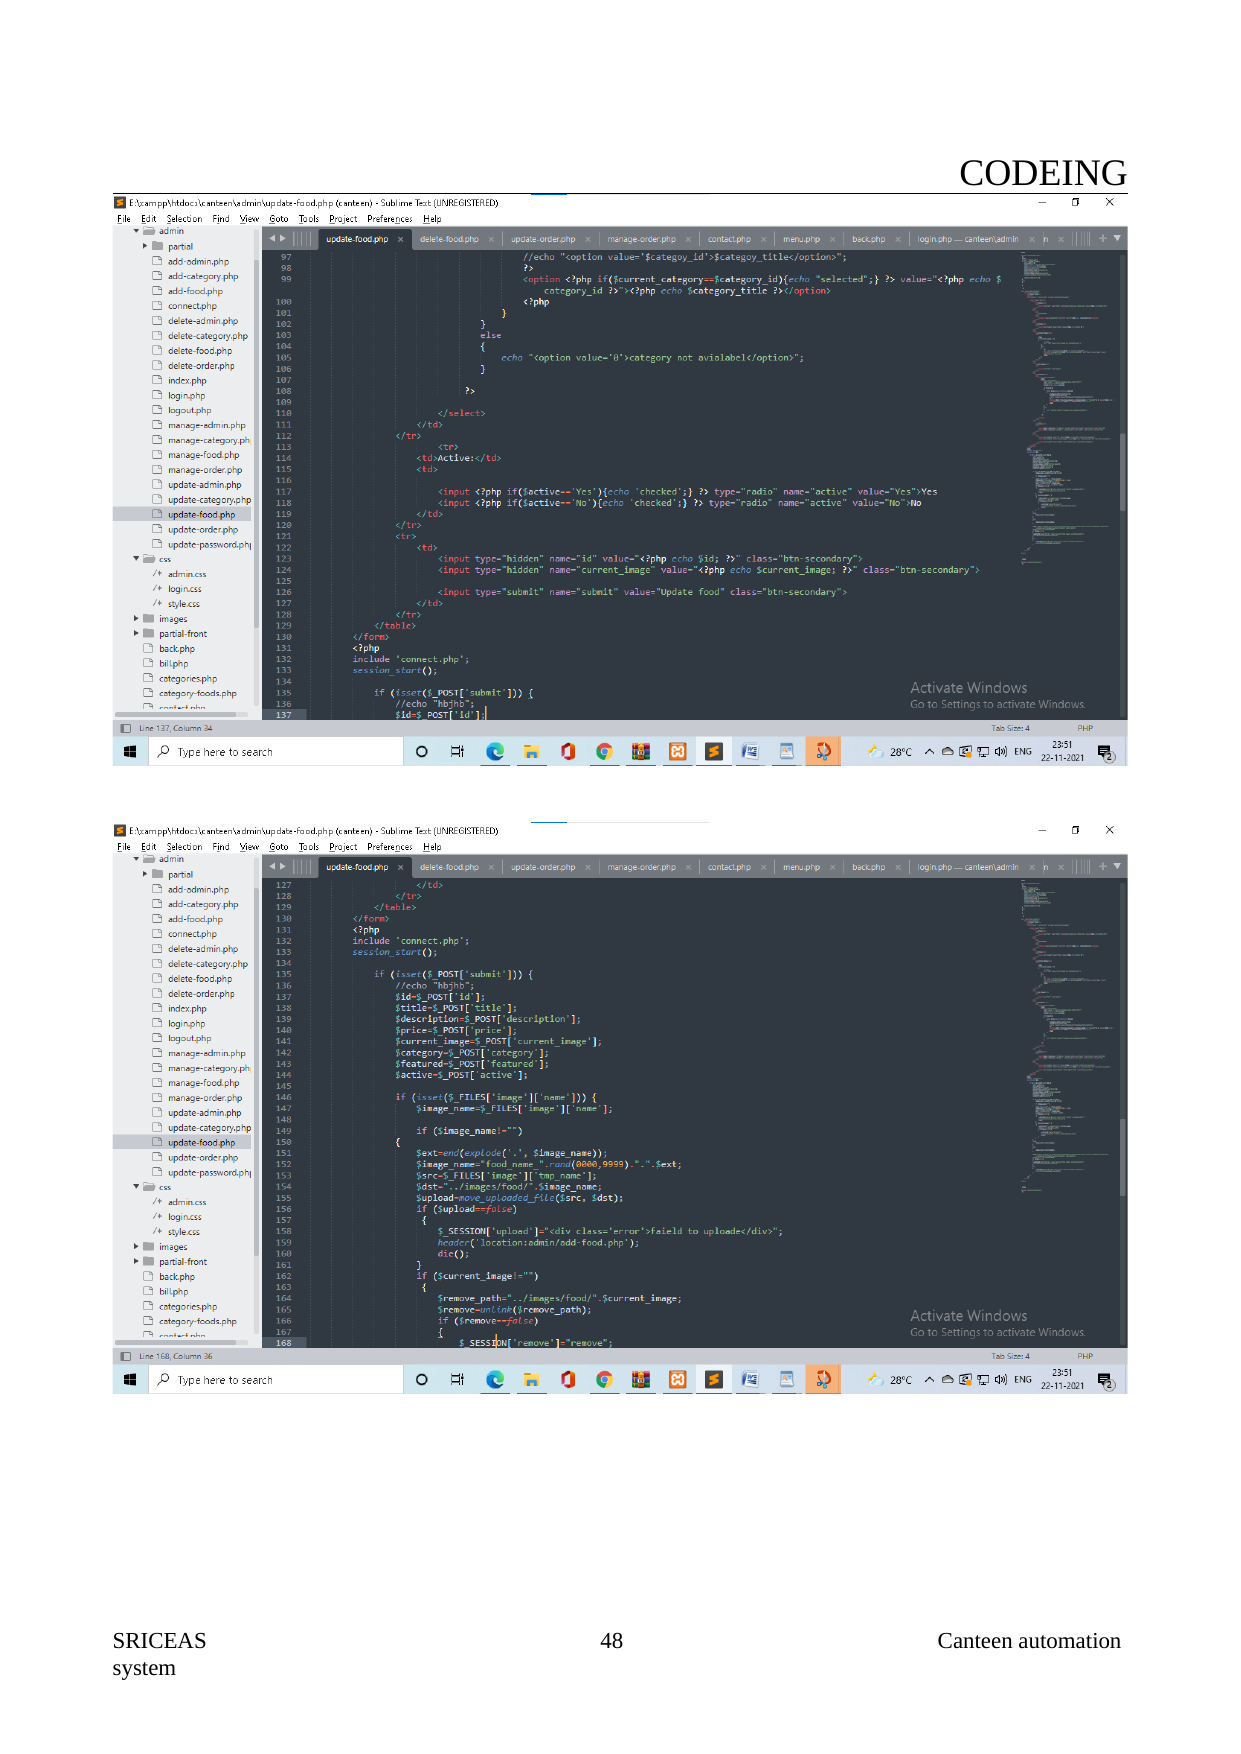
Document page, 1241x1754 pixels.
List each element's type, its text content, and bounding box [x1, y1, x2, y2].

picture [112, 822, 1128, 1394]
text CODEING [112, 150, 1128, 194]
picture [112, 194, 1128, 766]
